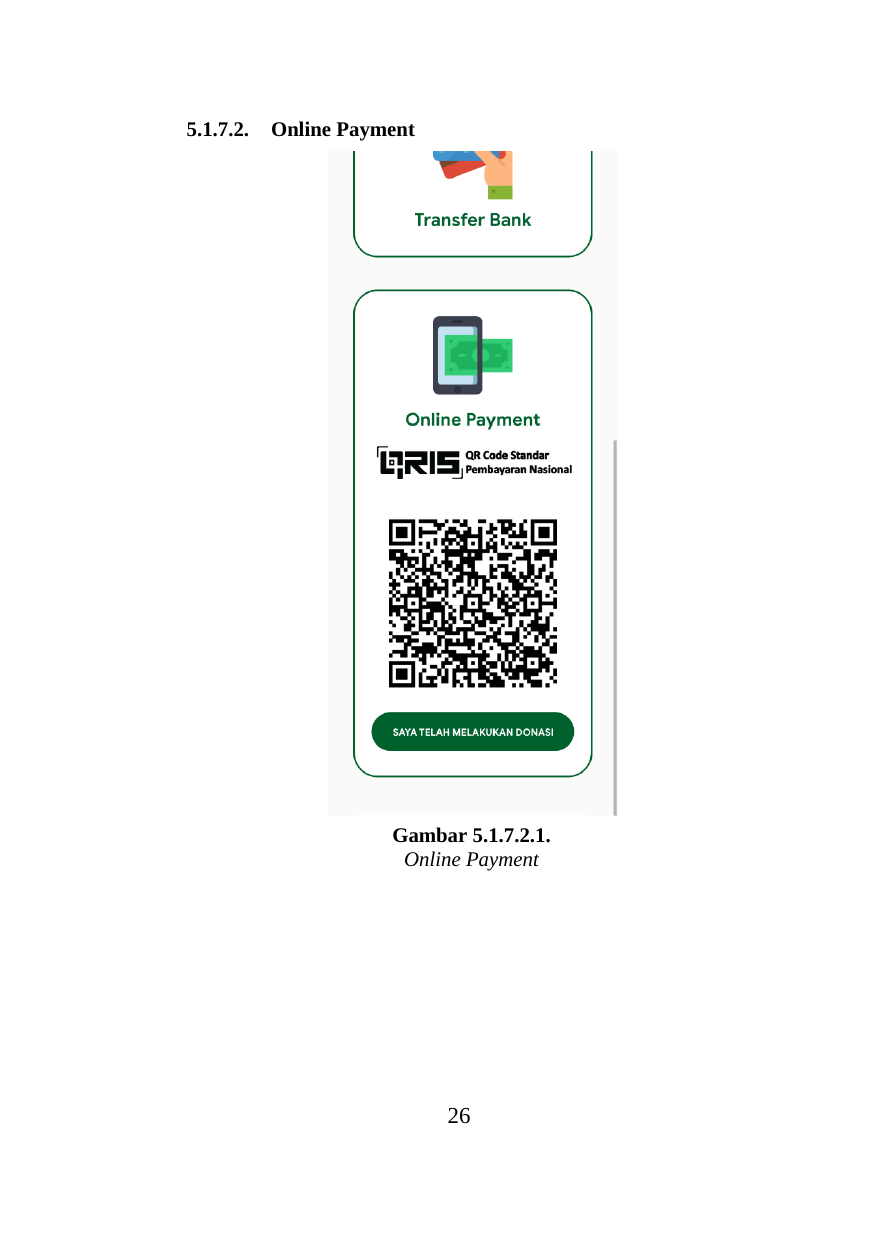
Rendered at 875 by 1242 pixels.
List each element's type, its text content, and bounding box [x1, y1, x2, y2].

picture [327, 151, 618, 816]
list Online Payment [186, 117, 797, 141]
